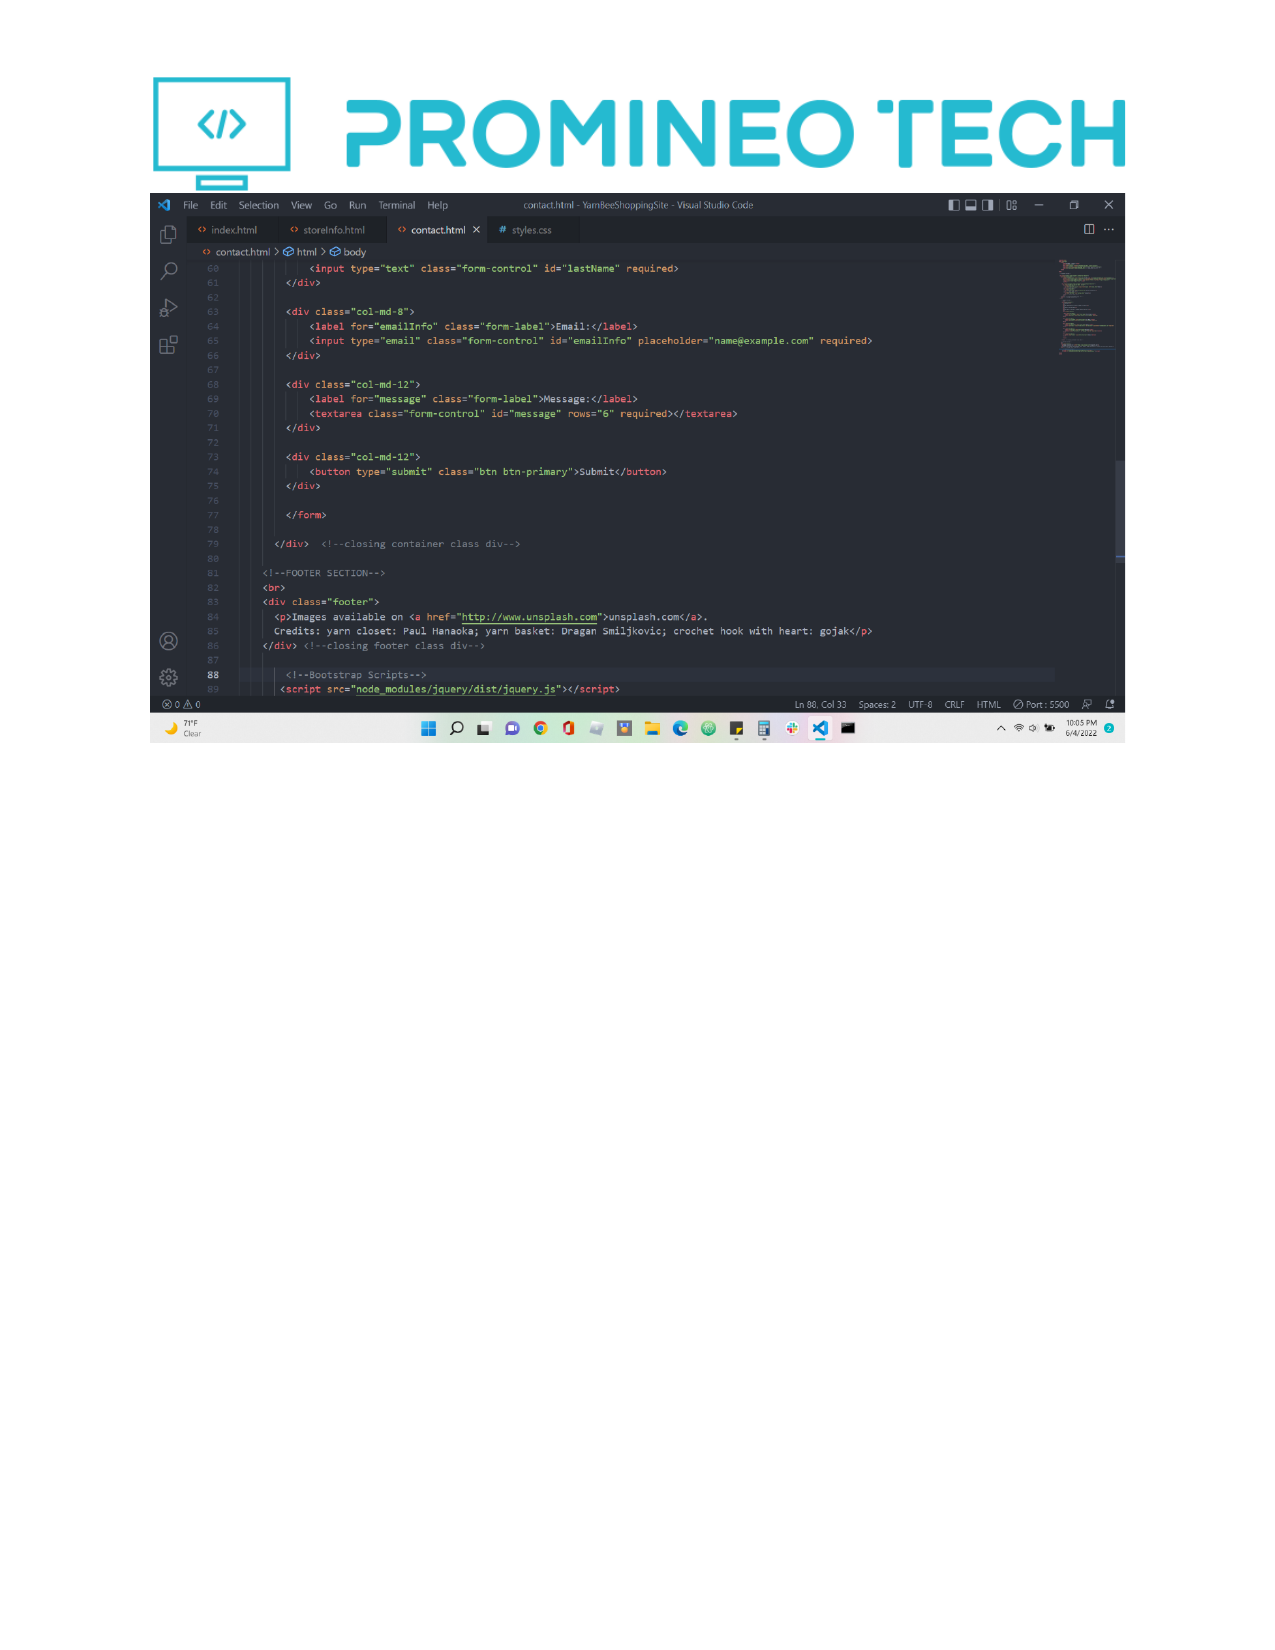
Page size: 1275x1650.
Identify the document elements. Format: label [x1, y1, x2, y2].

picture [150, 75, 1125, 743]
